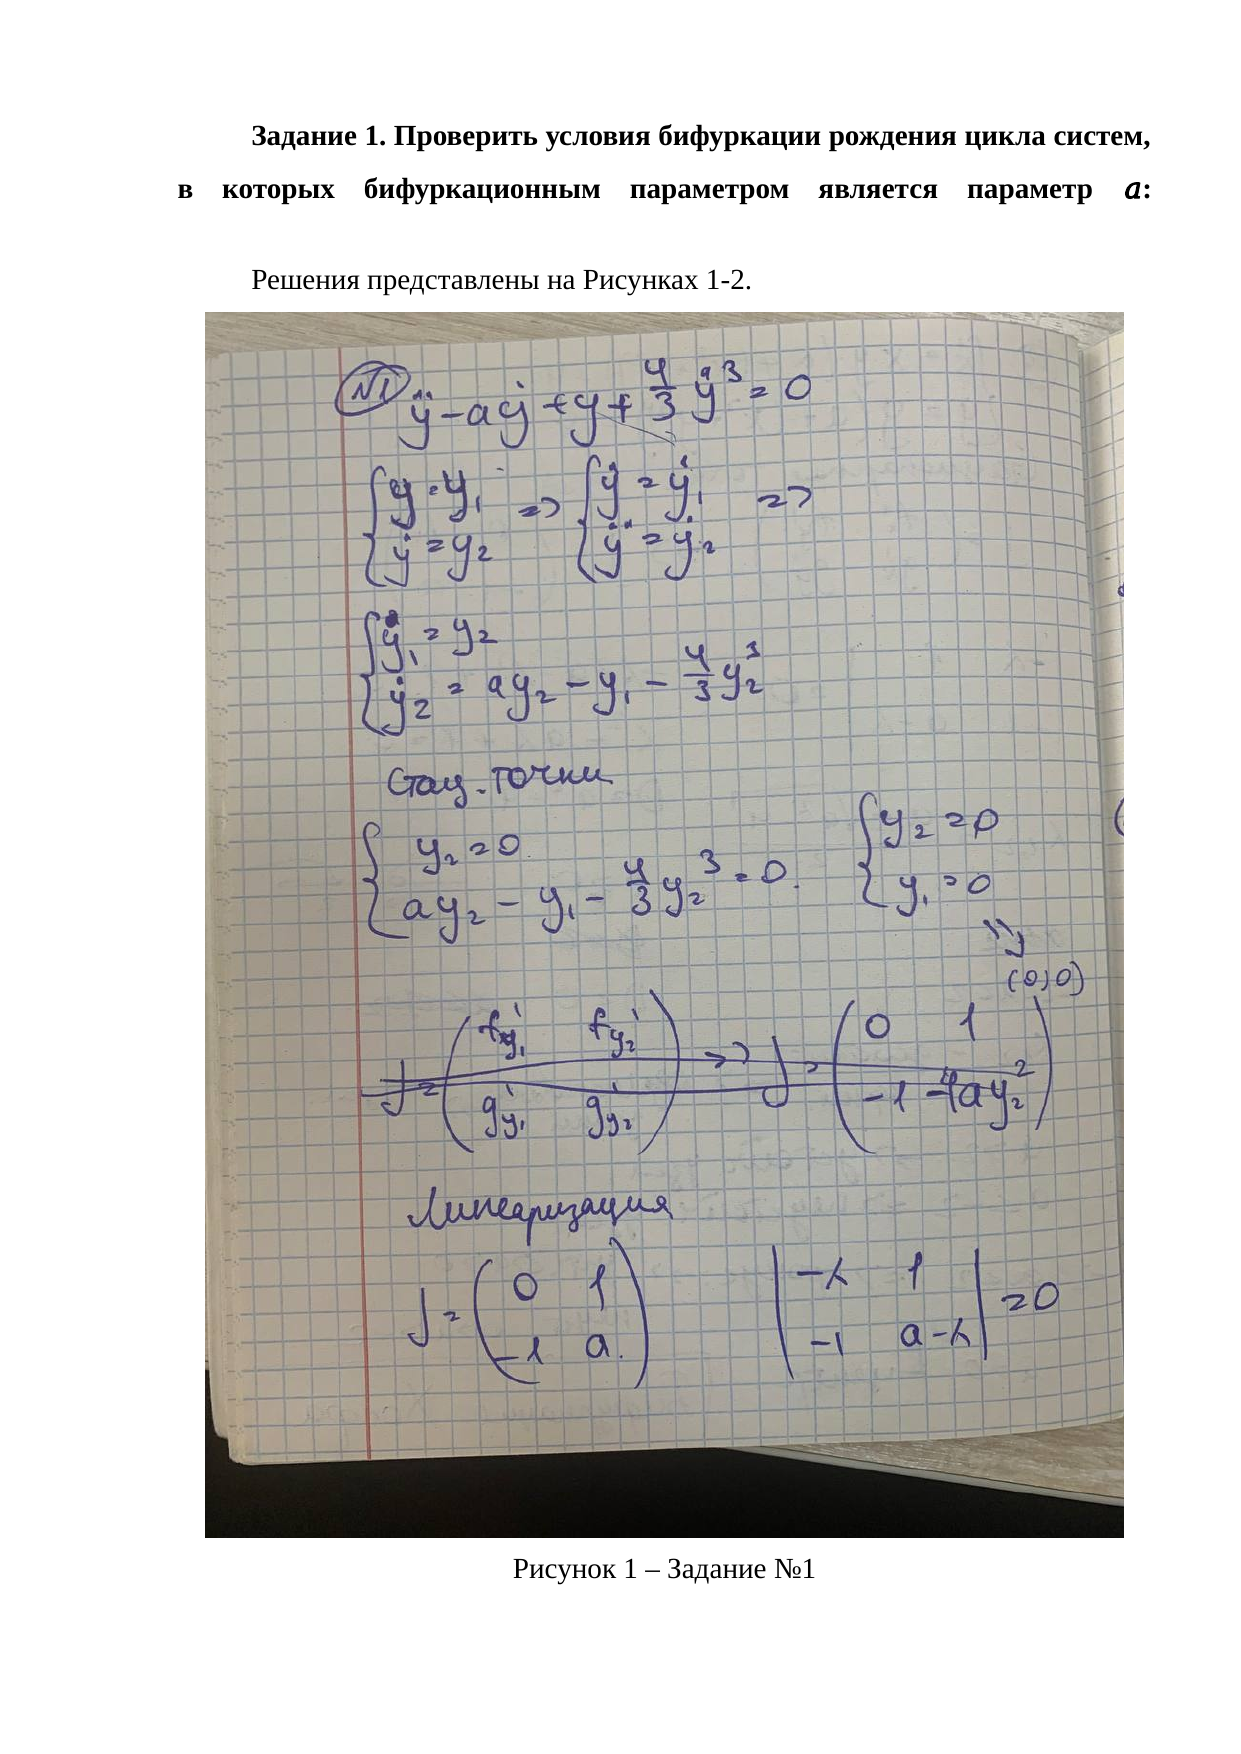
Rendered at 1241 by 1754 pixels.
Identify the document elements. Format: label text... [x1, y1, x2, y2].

text Решения представлены на Рисунках 1-2. [177, 262, 1152, 295]
text Рисунок 1 – Задание №1 [177, 1552, 1152, 1585]
picture [205, 312, 1124, 1538]
text Задание 1. Проверить условия бифуркации рождения цикла систем, в которых бифуркационным параметром является параметр 𝑎: [177, 118, 1152, 247]
